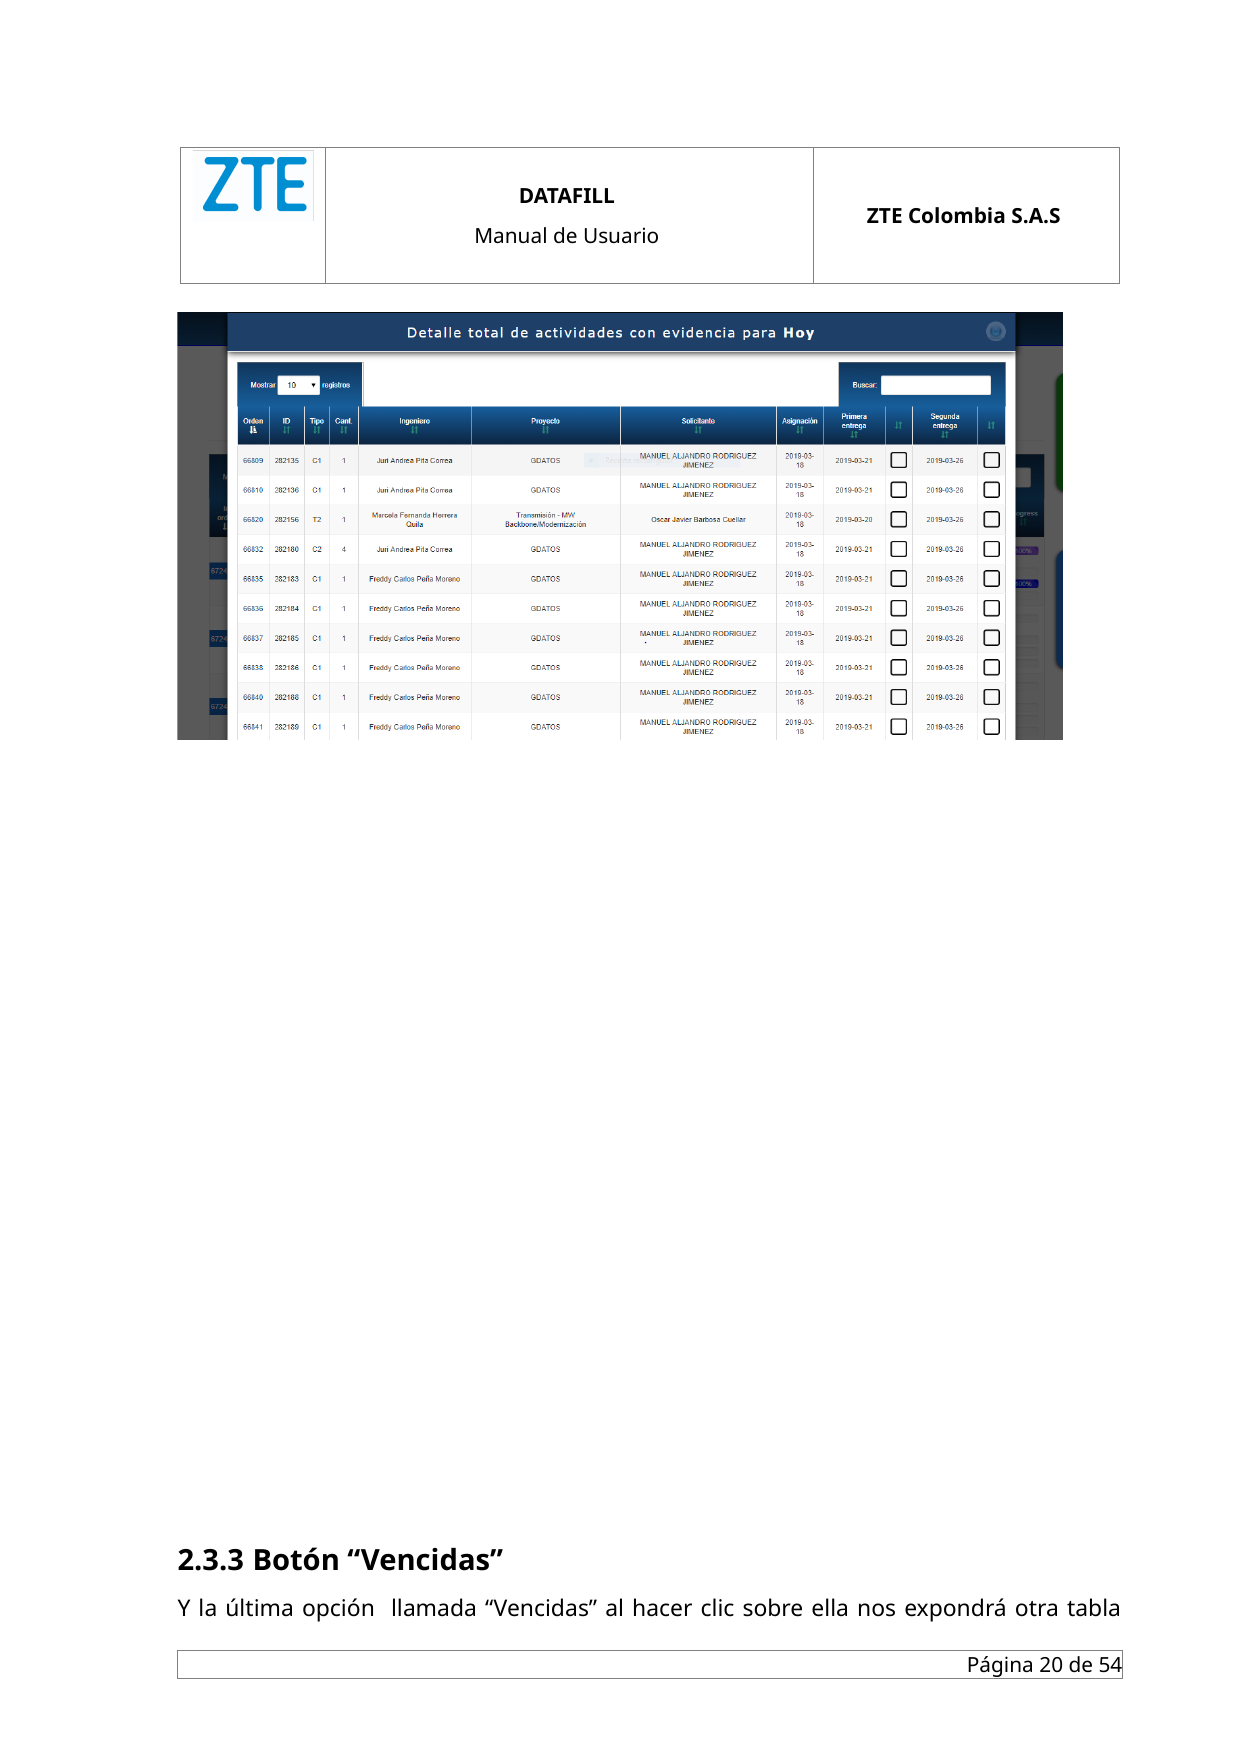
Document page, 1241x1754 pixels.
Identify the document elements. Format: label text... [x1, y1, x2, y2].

picture [193, 150, 314, 221]
subtitle Botón “Vencidas” [177, 1539, 1122, 1579]
picture [177, 312, 1063, 740]
